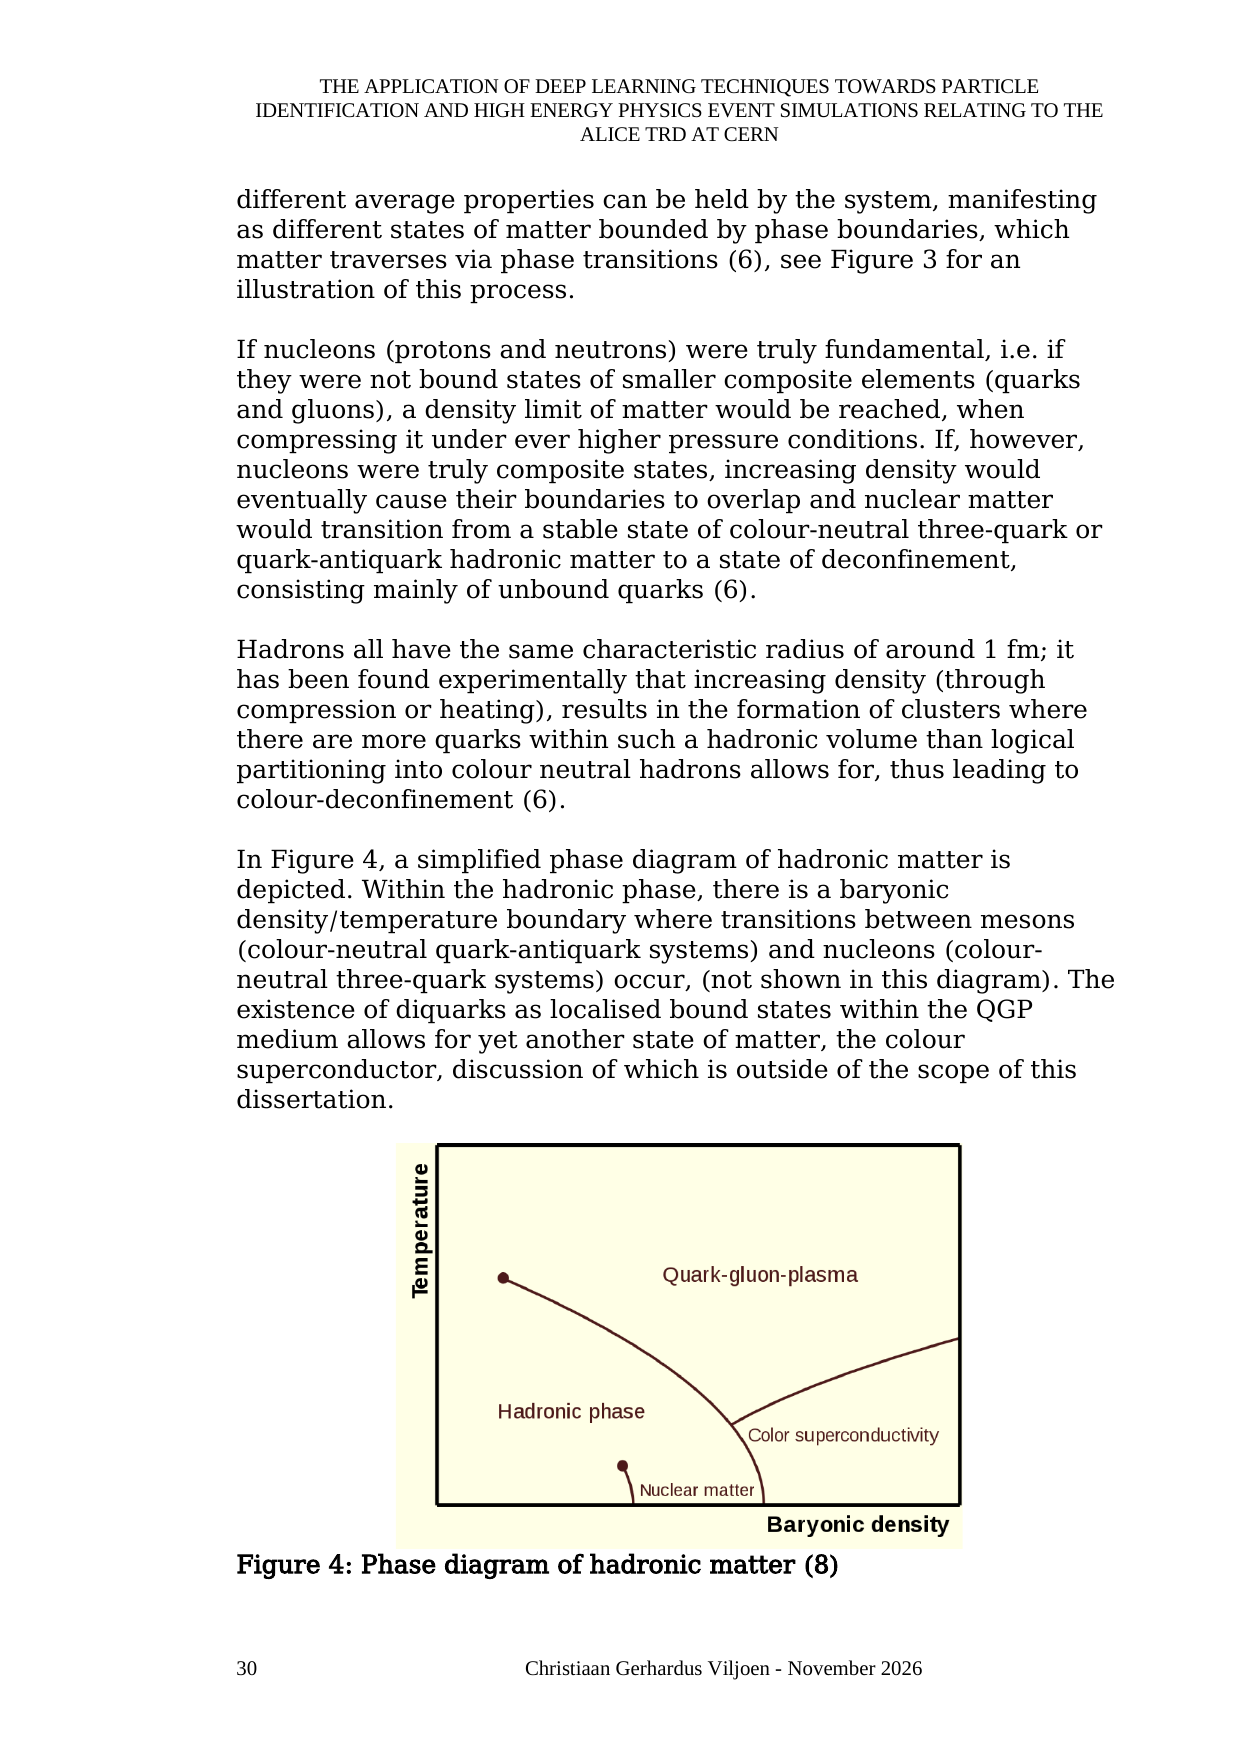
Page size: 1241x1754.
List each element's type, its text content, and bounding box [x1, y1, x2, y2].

text If nucleons (protons and neutrons) were truly fundamental, i.e. if they were not bound states of smaller composite elements (quarks and gluons), a density limit of matter would be reached, when compressing it under ever higher pressure conditions. If, however, nucleons were truly composite states, increasing density would eventually cause their boundaries to overlap and nuclear matter would transition from a stable state of colour-neutral three-quark or quark-antiquark hadronic matter to a state of deconfinement, consisting mainly of unbound quarks . [236, 333, 1122, 603]
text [236, 183, 1122, 303]
text In Figure 5, a simplified phase diagram of hadronic matter is depicted. Within the hadronic phase, there is a baryonic density/temperature boundary where transitions between mesons (colour-neutral quark-antiquark systems) and nucleons (colour-neutral three-quark systems) occur, (not shown in this diagram). The existence of diquarks as localised bound states within the QGP medium allows for yet another state of matter, the colour superconductor, discussion of which is outside of the scope of this dissertation. [236, 843, 1122, 1113]
text Hadrons all have the same characteristic radius of around 1 fm; it has been found experimentally that increasing density (through compression or heating), results in the formation of clusters where there are more quarks within such a hadronic volume than logical partitioning into colour neutral hadrons allows for, thus leading to colour-deconfinement . [236, 633, 1122, 813]
text Figure : Phase diagram of hadronic matter [236, 1548, 1122, 1578]
picture [395, 1143, 963, 1549]
